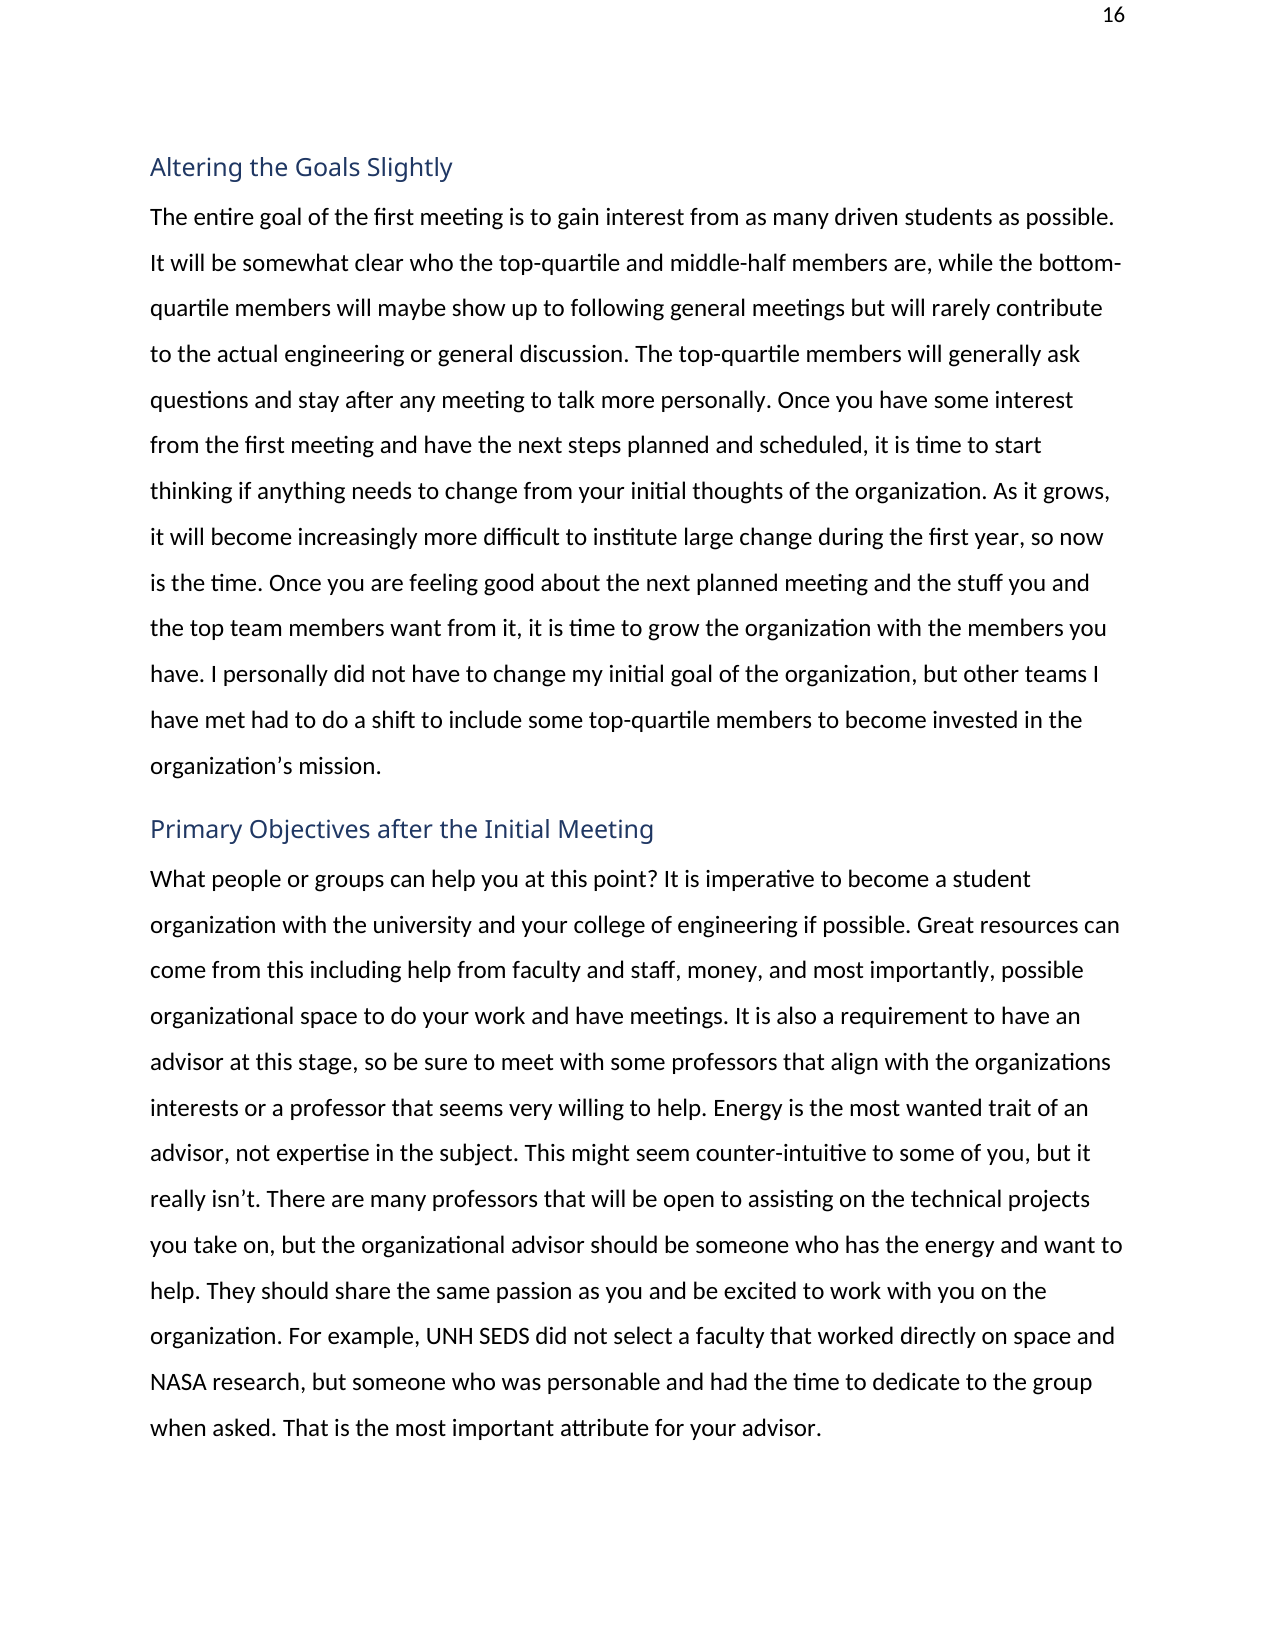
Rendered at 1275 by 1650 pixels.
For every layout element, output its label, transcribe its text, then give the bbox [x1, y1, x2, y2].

subtitle Primary Objectives after the Initial Meeting [150, 812, 1125, 846]
text The entire goal of the first meeting is to gain interest from as many driven students as possible. It will be somewhat clear who the top-quartile and middle-half members are, while the bottom-quartile members will maybe show up to following general meetings but will rarely contribute to the actual engineering or general discussion. The top-quartile members will generally ask questions and stay after any meeting to talk more personally. Once you have some interest from the first meeting and have the next steps planned and scheduled, it is time to start thinking if anything needs to change from your initial thoughts of the organization. As it grows, it will become increasingly more difficult to institute large change during the first year, so now is the time. Once you are feeling good about the next planned meeting and the stuff you and the top team members want from it, it is time to grow the organization with the members you have. I personally did not have to change my initial goal of the organization, but other teams I have met had to do a shift to include some top-quartile members to become invested in the organization’s mission. [150, 201, 1125, 780]
text What people or groups can help you at this point? It is imperative to become a student organization with the university and your college of engineering if possible. Great resources can come from this including help from faculty and staff, money, and most importantly, possible organizational space to do your work and have meetings. It is also a requirement to have an advisor at this stage, so be sure to meet with some professors that align with the organizations interests or a professor that seems very willing to help. Energy is the most wanted trait of an advisor, not expertise in the subject. This might seem counter-intuitive to some of you, but it really isn’t. There are many professors that will be open to assisting on the technical projects you take on, but the organizational advisor should be someone who has the energy and want to help. They should share the same passion as you and be excited to work with you on the organization. For example, UNH SEDS did not select a faculty that worked directly on space and NASA research, but someone who was personable and had the time to dedicate to the group when asked. That is the most important attribute for your advisor. [150, 863, 1125, 1442]
subtitle Altering the Goals Slightly [150, 150, 1125, 184]
